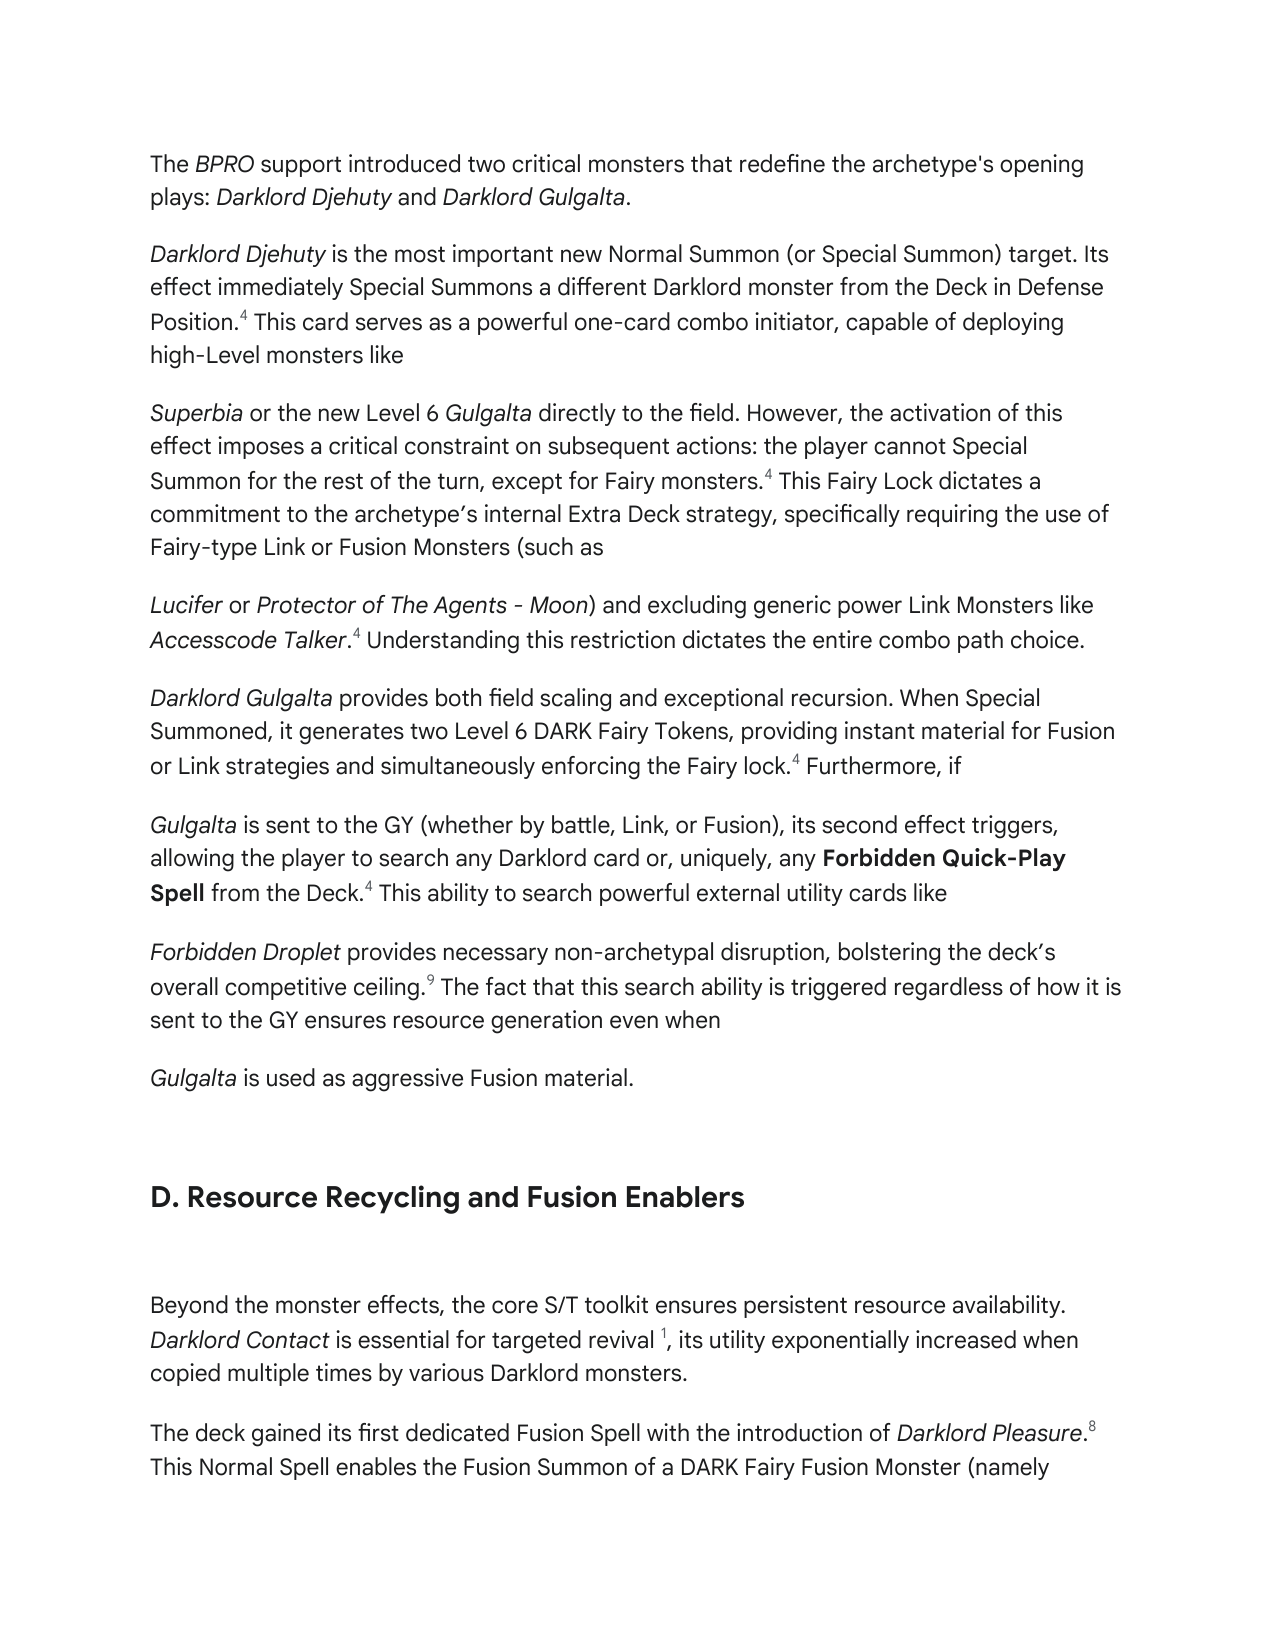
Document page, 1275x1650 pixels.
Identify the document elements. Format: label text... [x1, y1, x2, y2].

text The deck gained its first dedicated Fusion Spell with the introduction of Darklord Pleasure.8 This Normal Spell enables the Fusion Summon of a DARK Fairy Fusion Monster (namely [150, 1417, 1125, 1481]
text Superbia or the new Level 6 Gulgalta directly to the field. However, the activation of this effect imposes a critical constraint on subsequent actions: the player cannot Special Summon for the rest of the turn, except for Fairy monsters.4 This Fairy Lock dictates a commitment to the archetype’s internal Extra Deck strategy, specifically requiring the use of Fairy-type Link or Fusion Monsters (such as [150, 399, 1125, 562]
subtitle D. Resource Recycling and Fusion Enablers [150, 1179, 1125, 1216]
text Darklord Djehuty is the most important new Normal Summon (or Special Summon) target. Its effect immediately Special Summons a different Darklord monster from the Deck in Defense Position.4 This card serves as a powerful one-card combo initiator, capable of deploying high-Level monsters like [150, 240, 1125, 370]
text Forbidden Droplet provides necessary non-archetypal disruption, bolstering the deck’s overall competitive ceiling.9 The fact that this search ability is triggered regardless of how it is sent to the GY ensures resource generation even when [150, 938, 1125, 1035]
text Gulgalta is used as aggressive Fusion material. [150, 1064, 1125, 1093]
text Darklord Gulgalta provides both field scaling and exceptional recursion. When Special Summoned, it generates two Level 6 DARK Fairy Tokens, providing instant material for Fusion or Link strategies and simultaneously enforcing the Fairy lock.4 Furthermore, if [150, 685, 1125, 782]
text Gulgalta is sent to the GY (whether by battle, Link, or Fusion), its second effect triggers, allowing the player to search any Darklord card or, uniquely, any Forbidden Quick-Play Spell from the Deck.4 This ability to search powerful external utility cards like [150, 811, 1125, 908]
text Beyond the monster effects, the core S/T toolkit ensures persistent resource availability. Darklord Contact is essential for targeted revival 1, its utility exponentially increased when copied multiple times by various Darklord monsters. [150, 1291, 1125, 1388]
text Lucifer or Protector of The Agents - Moon) and excluding generic power Link Monsters like Accesscode Talker.4 Understanding this restriction dictates the entire combo path choice. [150, 591, 1125, 655]
text The BPRO support introduced two critical monsters that redefine the archetype's opening plays: Darklord Djehuty and Darklord Gulgalta. [150, 150, 1125, 211]
